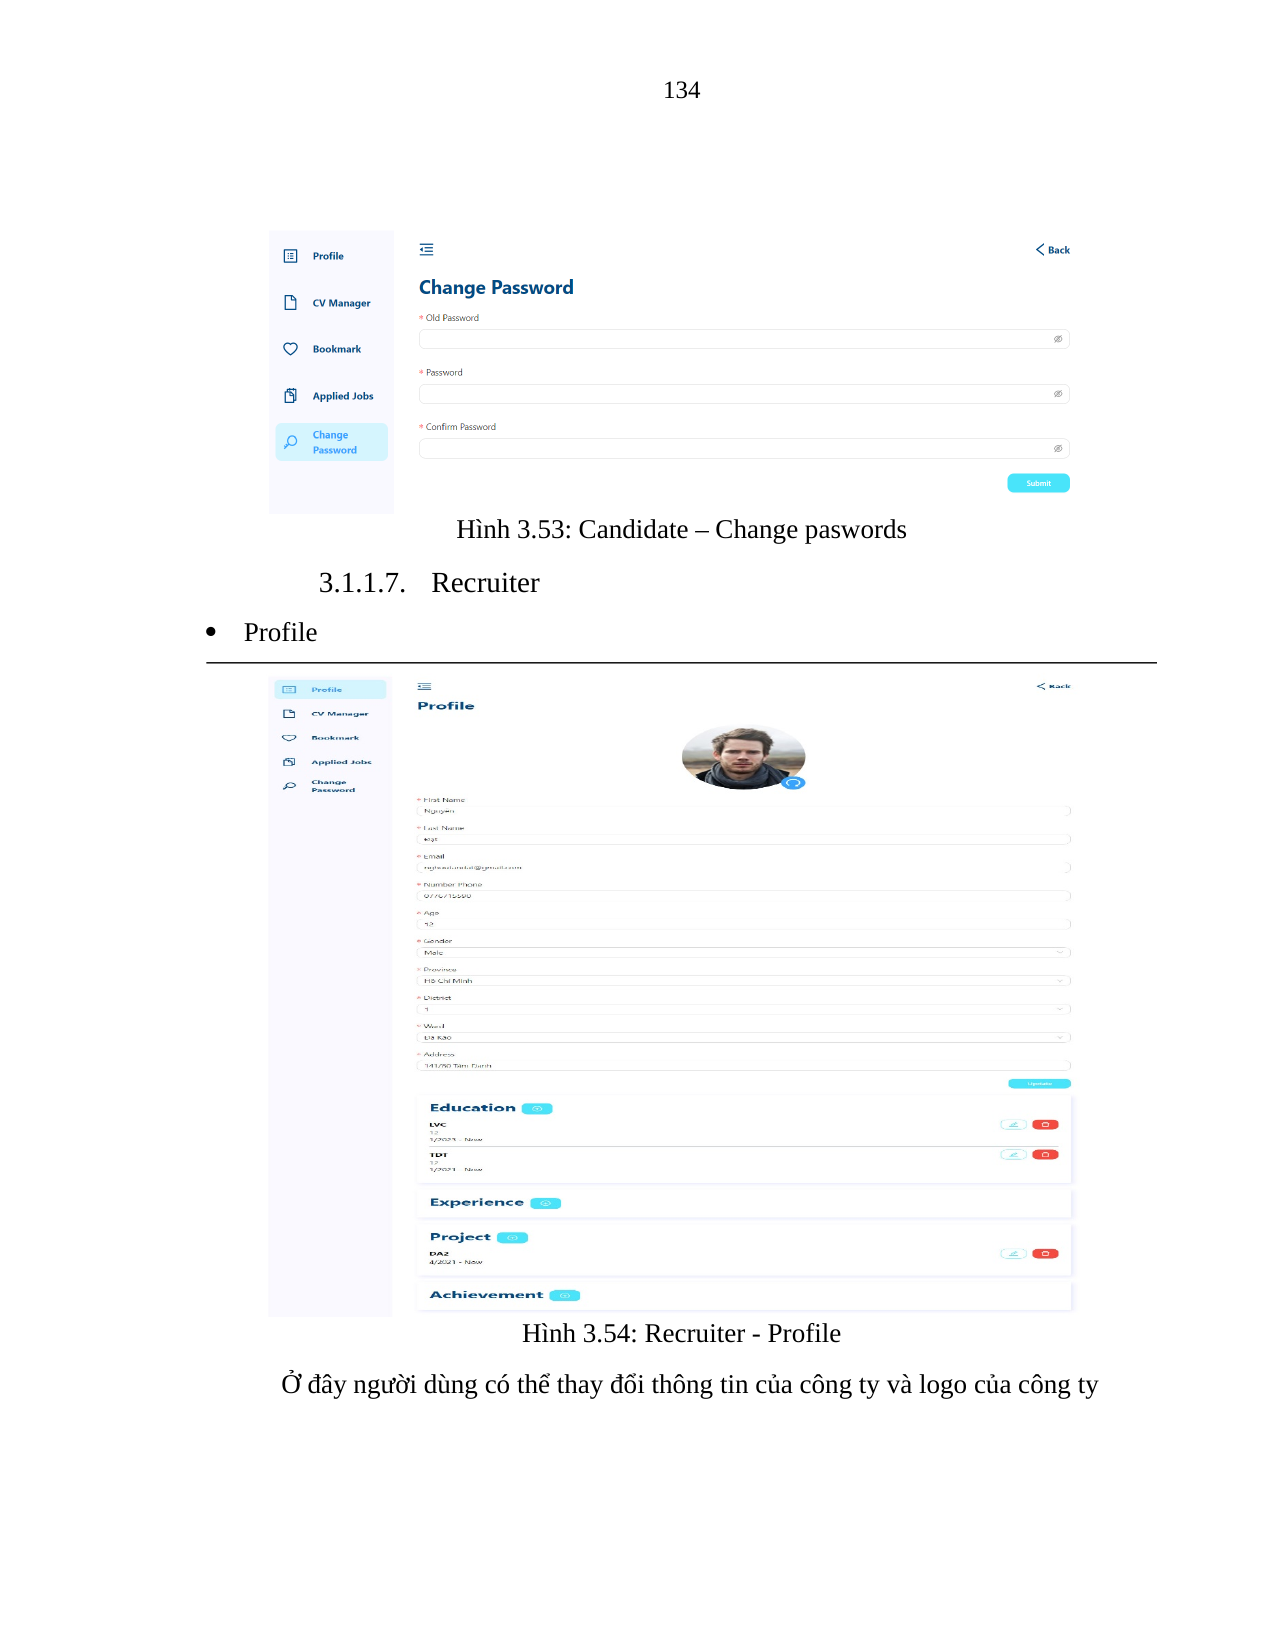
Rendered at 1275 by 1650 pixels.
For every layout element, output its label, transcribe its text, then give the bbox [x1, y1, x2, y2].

list Profile [206, 616, 1157, 647]
text Ở đây người dùng có thể thay đổi thông tin của công ty và logo của công ty [206, 1369, 1157, 1400]
picture [206, 662, 1157, 1317]
picture [206, 206, 1157, 514]
list Recruiter [319, 565, 1157, 599]
